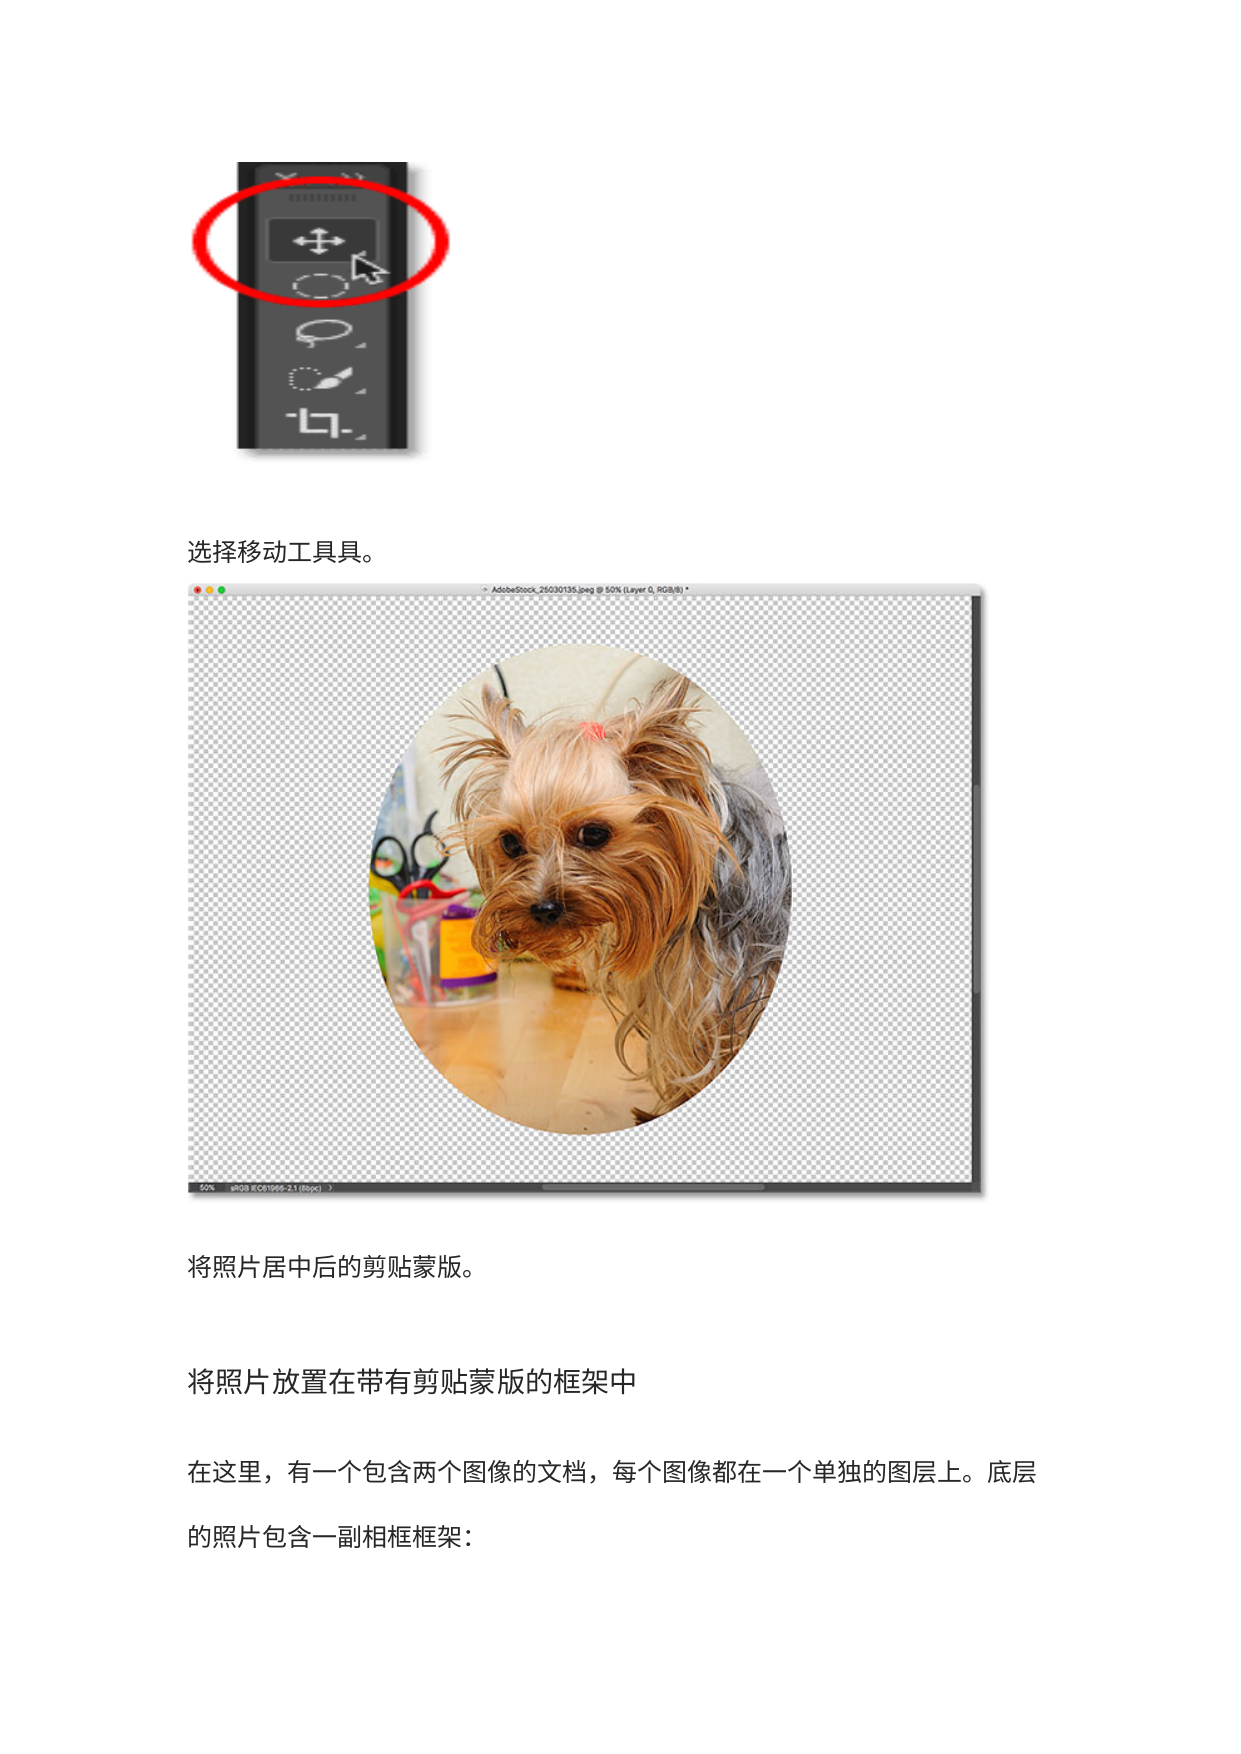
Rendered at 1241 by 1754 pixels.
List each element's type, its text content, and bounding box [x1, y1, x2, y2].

text 在这里，有一个包含两个图像的文档，每个图像都在一个单独的图层上。底层的照片包含一副相框框架： [187, 1438, 1053, 1568]
picture [187, 162, 457, 465]
text 选择移动工具具。 [187, 518, 1053, 583]
picture [187, 583, 990, 1204]
text 将照片居中后的剪贴蒙版。 [187, 1233, 1053, 1298]
text 将照片放置在带有剪贴蒙版的框架中 [187, 1348, 1053, 1413]
